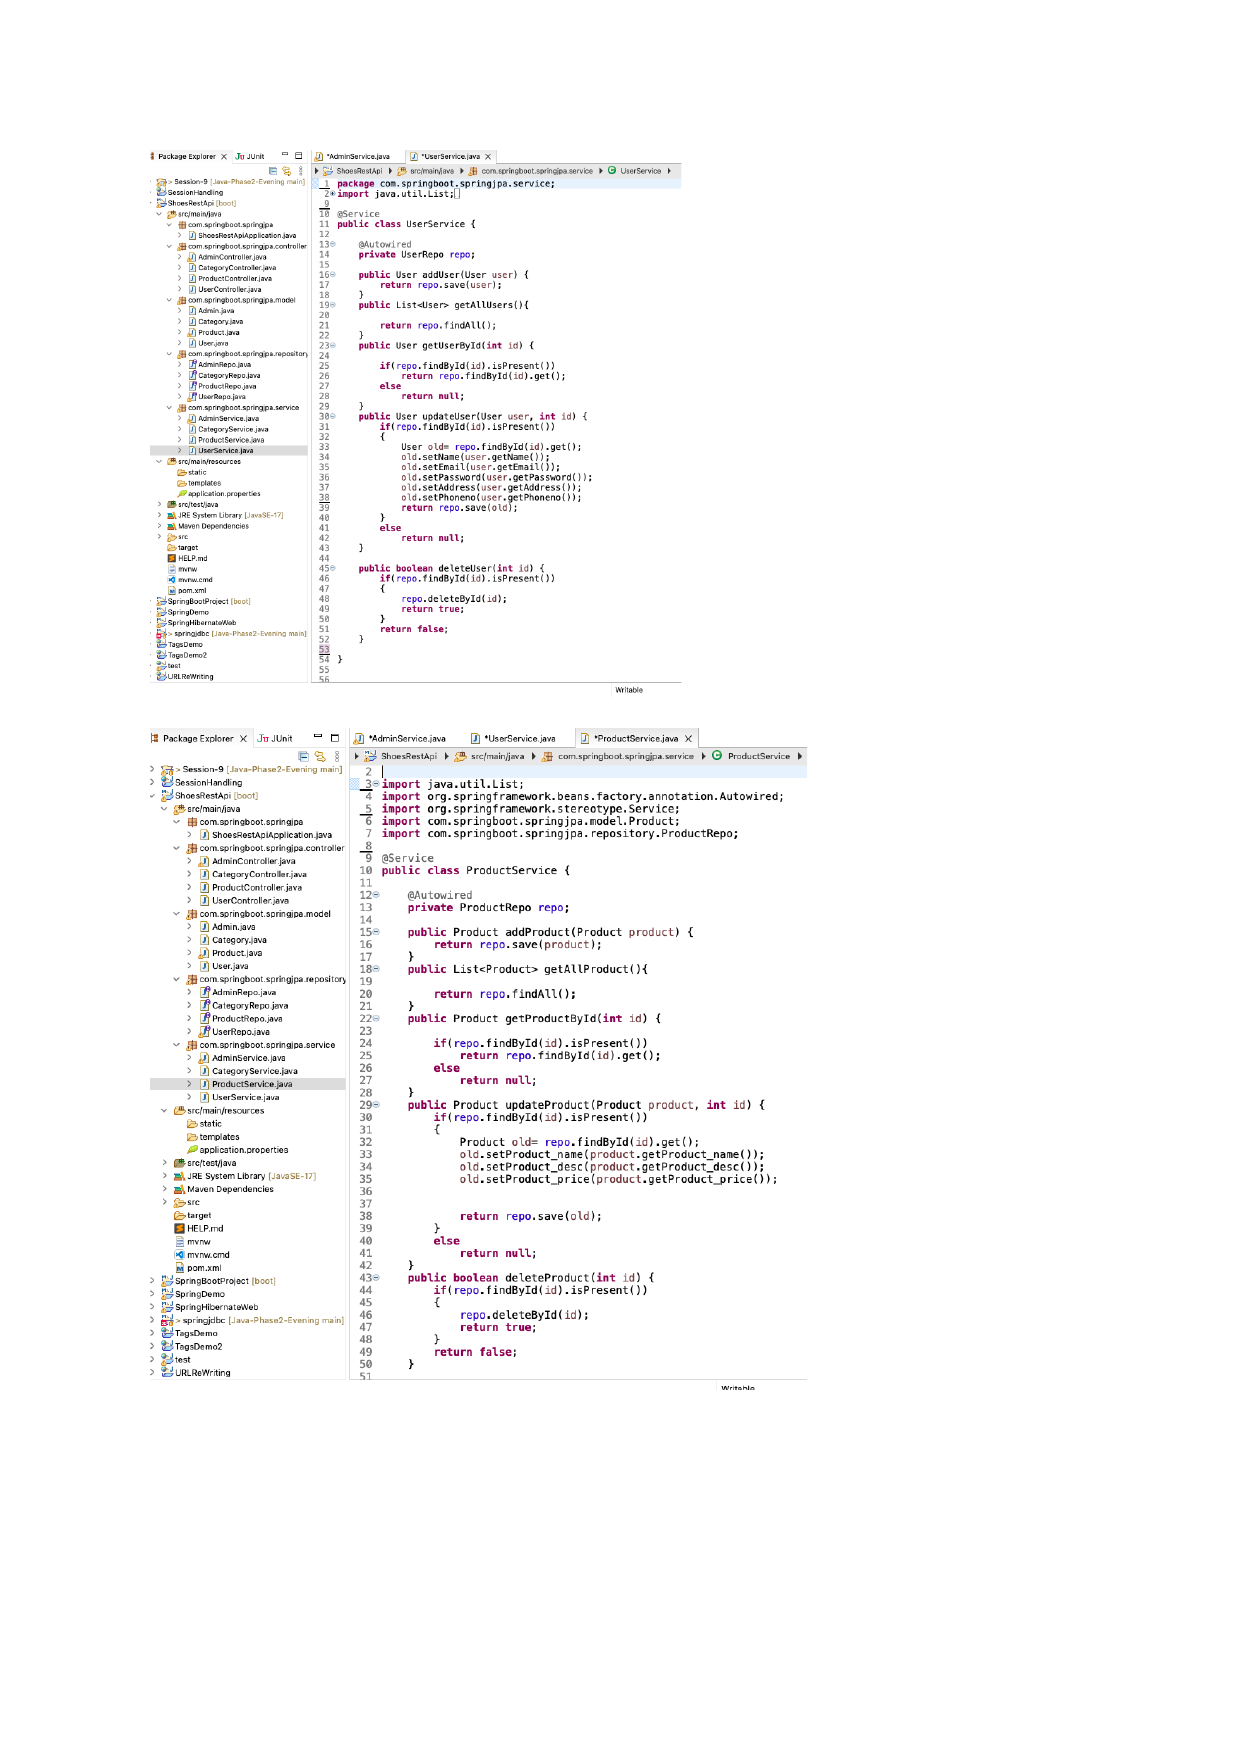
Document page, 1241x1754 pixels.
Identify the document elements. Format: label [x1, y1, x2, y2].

picture [150, 150, 682, 699]
picture [150, 728, 808, 1390]
